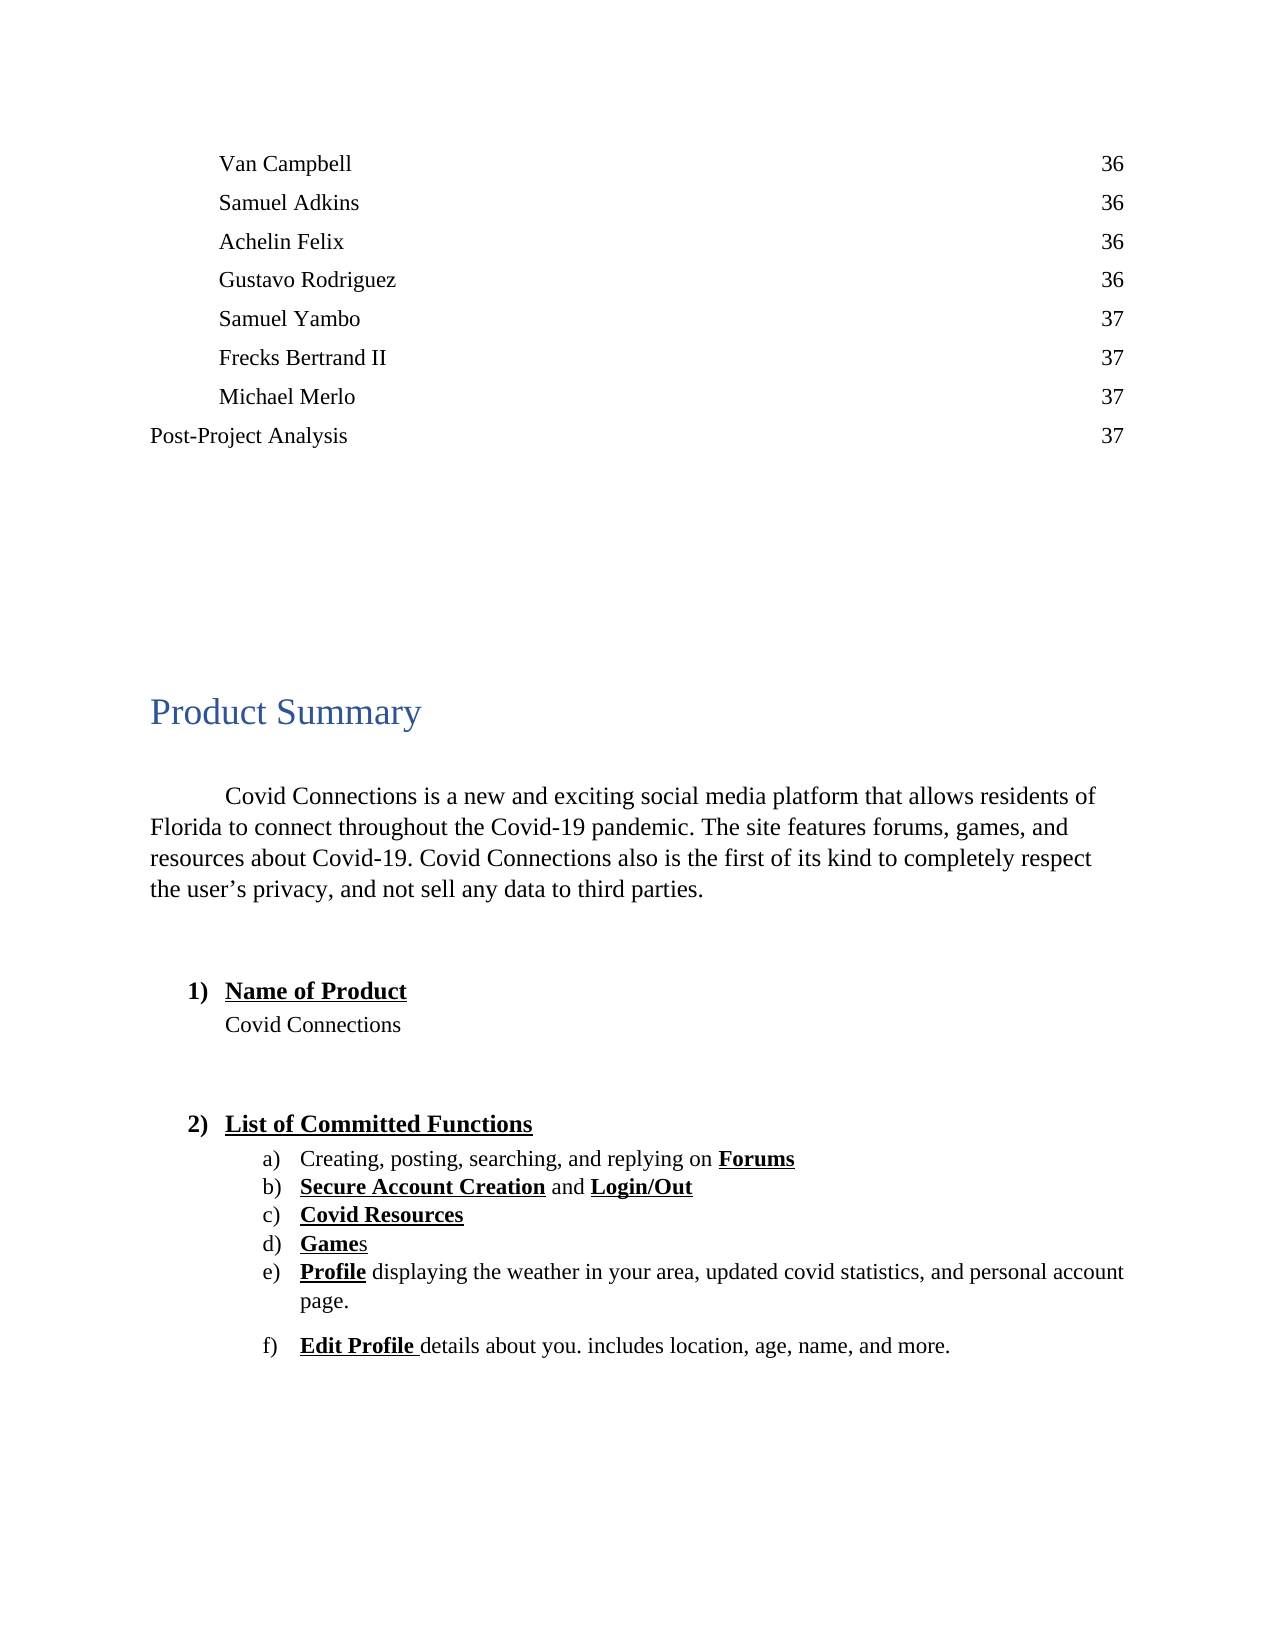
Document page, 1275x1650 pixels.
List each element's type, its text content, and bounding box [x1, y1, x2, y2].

list Profile displaying the weather in your area, updated covid statistics, and personal account page. [262, 1258, 1125, 1313]
text Covid Connections [225, 1011, 1125, 1037]
list Creating, posting, searching, and replying on Forums [262, 1145, 1125, 1171]
subtitle Name of Product [187, 976, 1125, 1004]
list Covid Resources [262, 1202, 1125, 1228]
subtitle Product Summary [150, 690, 1125, 733]
subtitle List of Committed Functions [187, 1109, 1125, 1138]
list Games [262, 1230, 1125, 1256]
list Secure Account Creation and Login/Out [262, 1173, 1125, 1199]
list Edit Profile details about you. includes location, age, name, and more. [262, 1332, 1125, 1358]
text Covid Connections is a new and exciting social media platform that allows residents of Florida to connect throughout the Covid-19 pandemic. The site features forums, games, and resources about Covid-19. Covid Connections also is the first of its kind to completely respect the user’s privacy, and not sell any data to third parties. [150, 781, 1125, 903]
